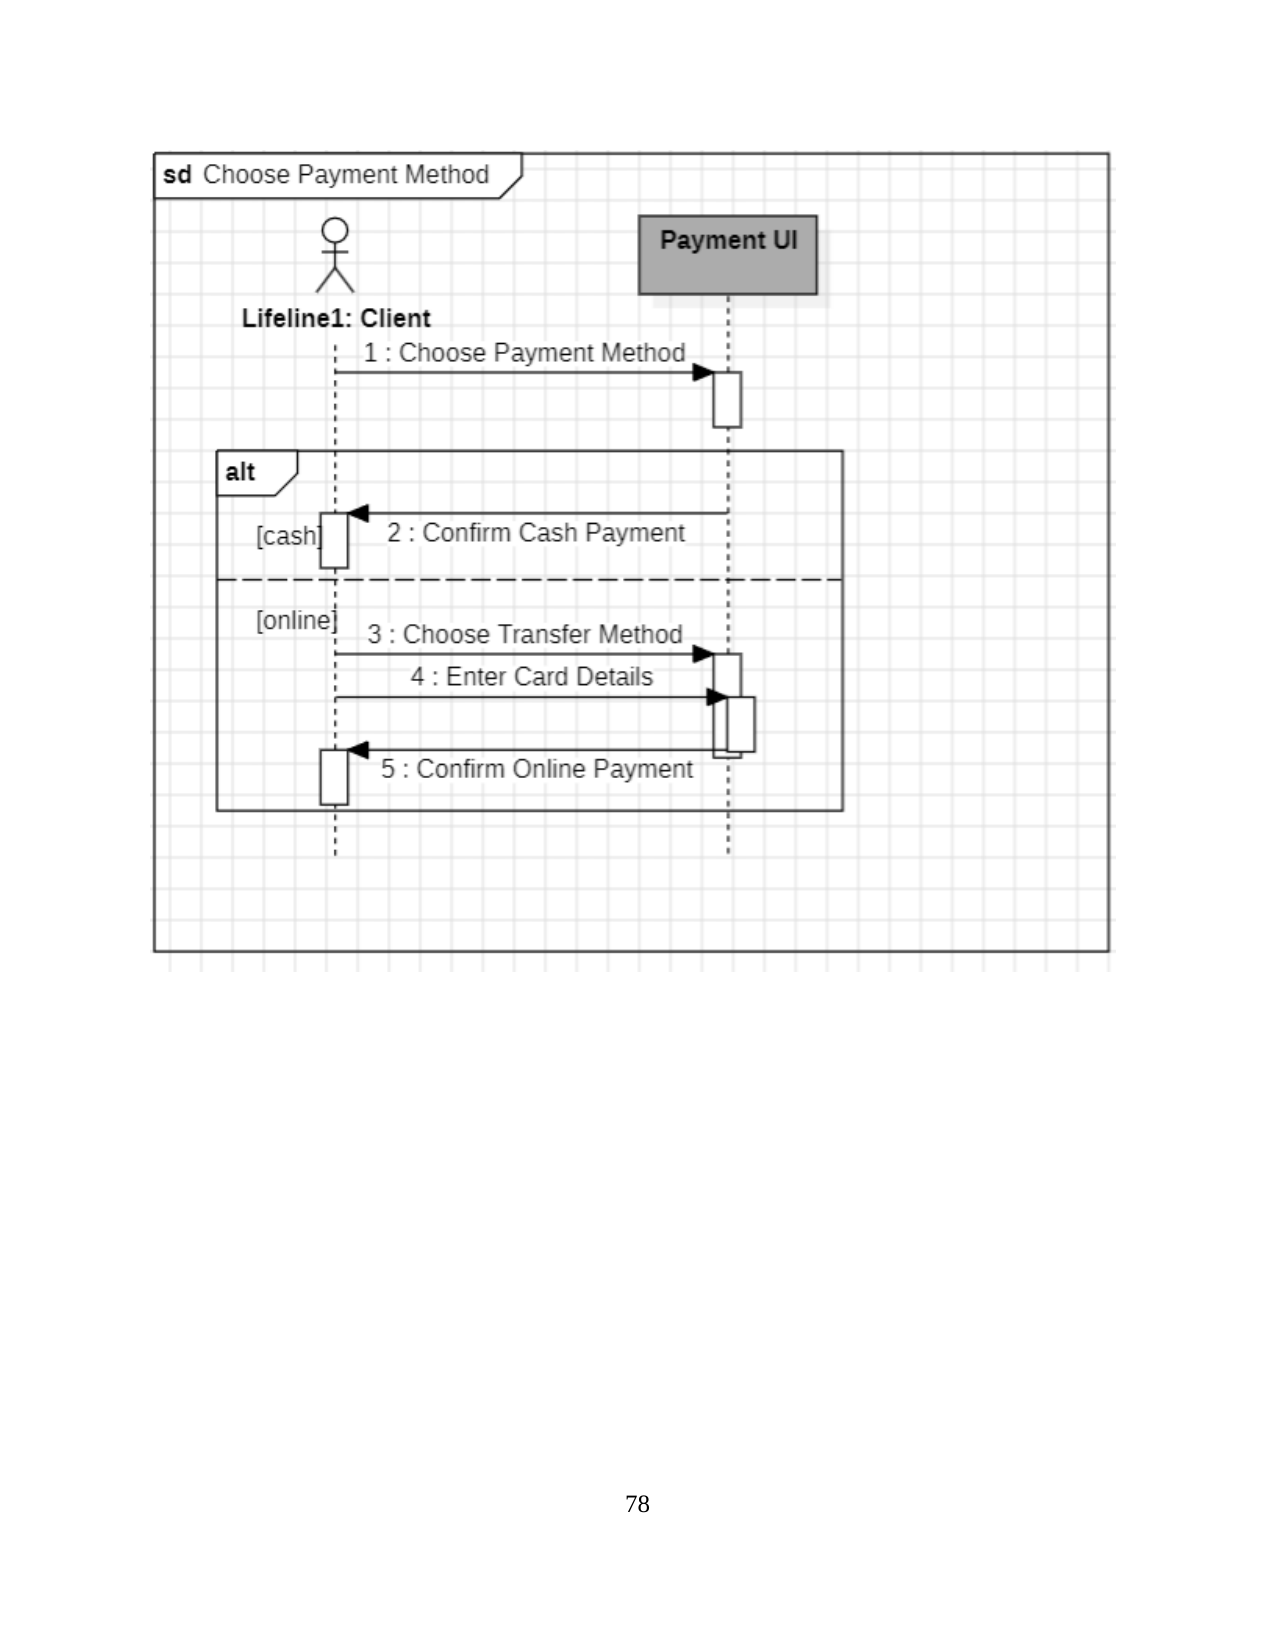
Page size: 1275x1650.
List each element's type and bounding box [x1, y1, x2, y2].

picture [150, 150, 1116, 972]
